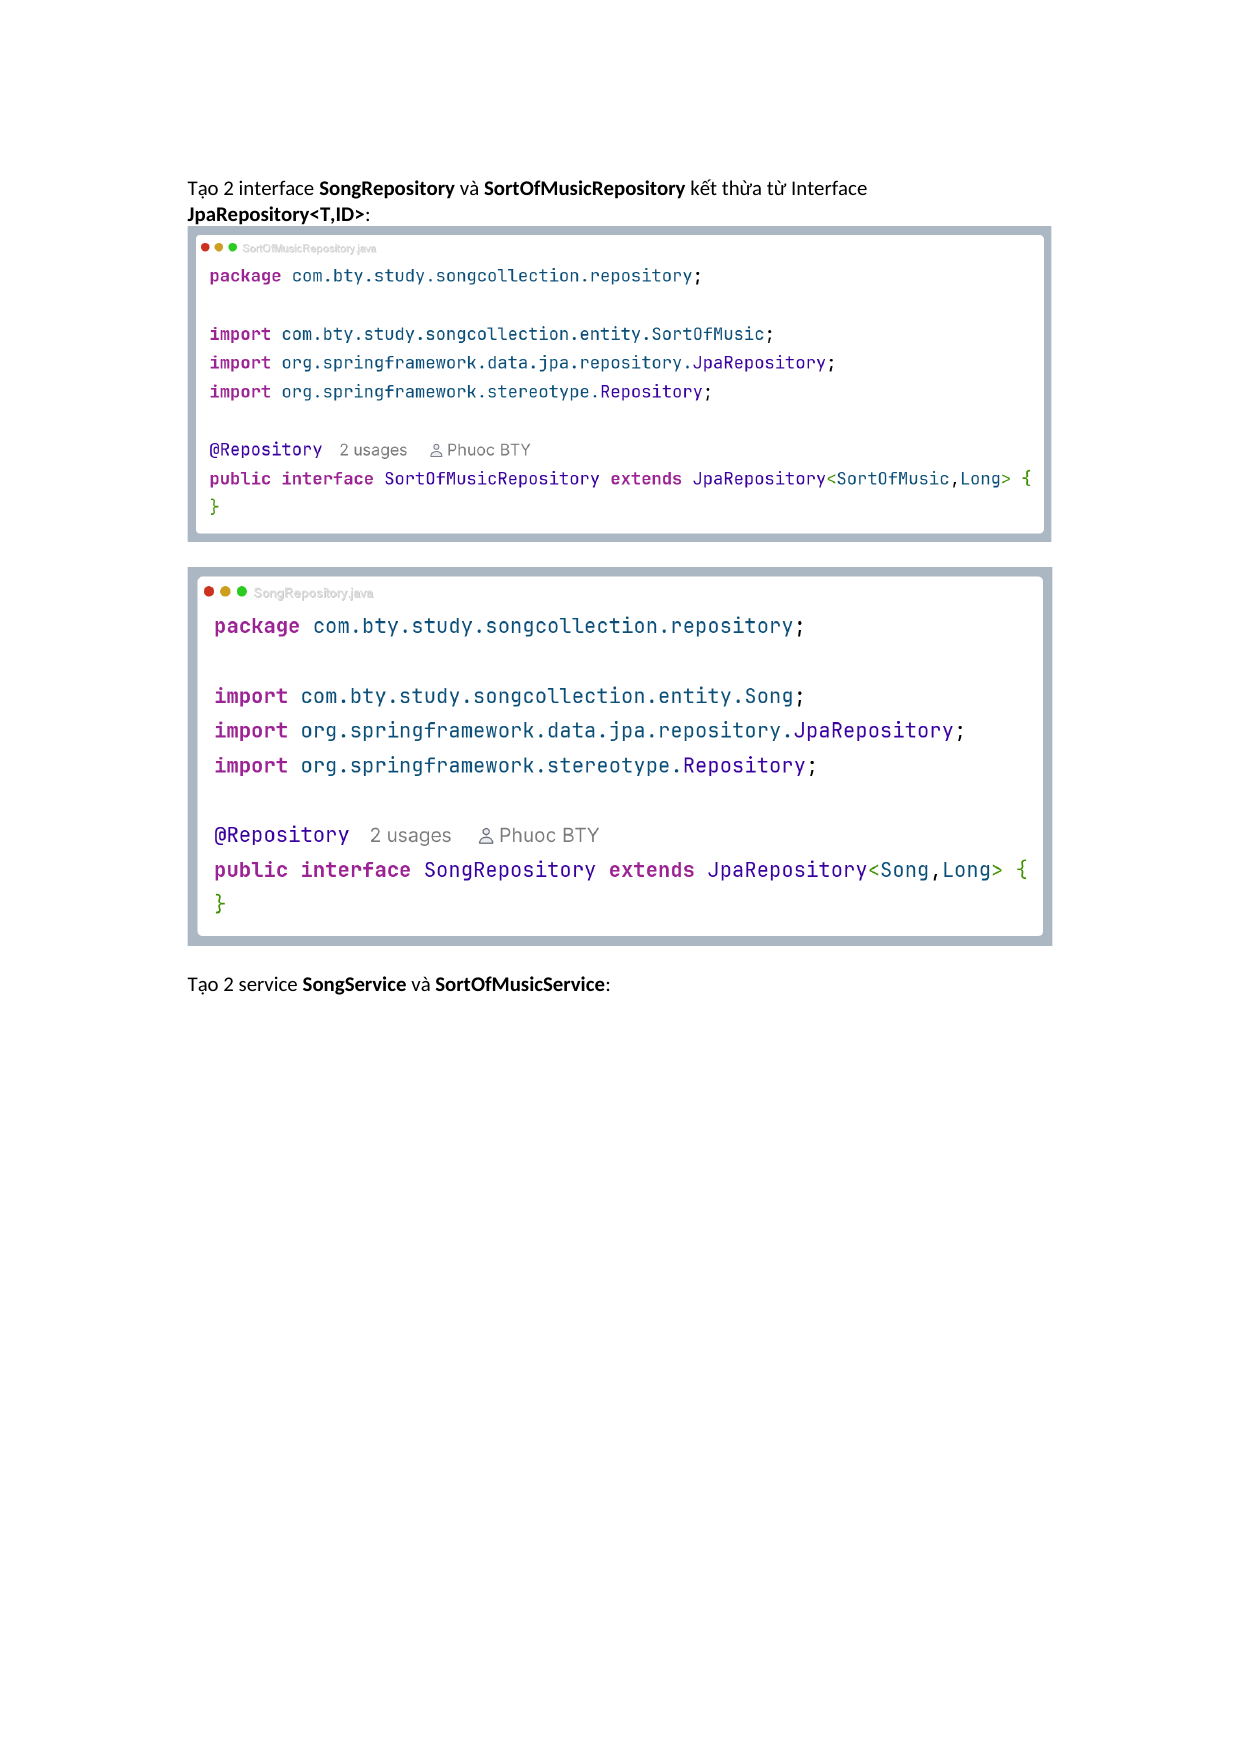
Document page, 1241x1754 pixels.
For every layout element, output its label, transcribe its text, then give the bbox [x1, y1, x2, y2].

picture [187, 226, 1052, 542]
list Tạo 2 interface SongRepository và SortOfMusicRepository kết thừa từ Interface JpaRepository<T,ID>: [187, 175, 1053, 226]
list Tạo 2 service SongService và SortOfMusicService: [187, 971, 1053, 996]
picture [187, 567, 1053, 946]
